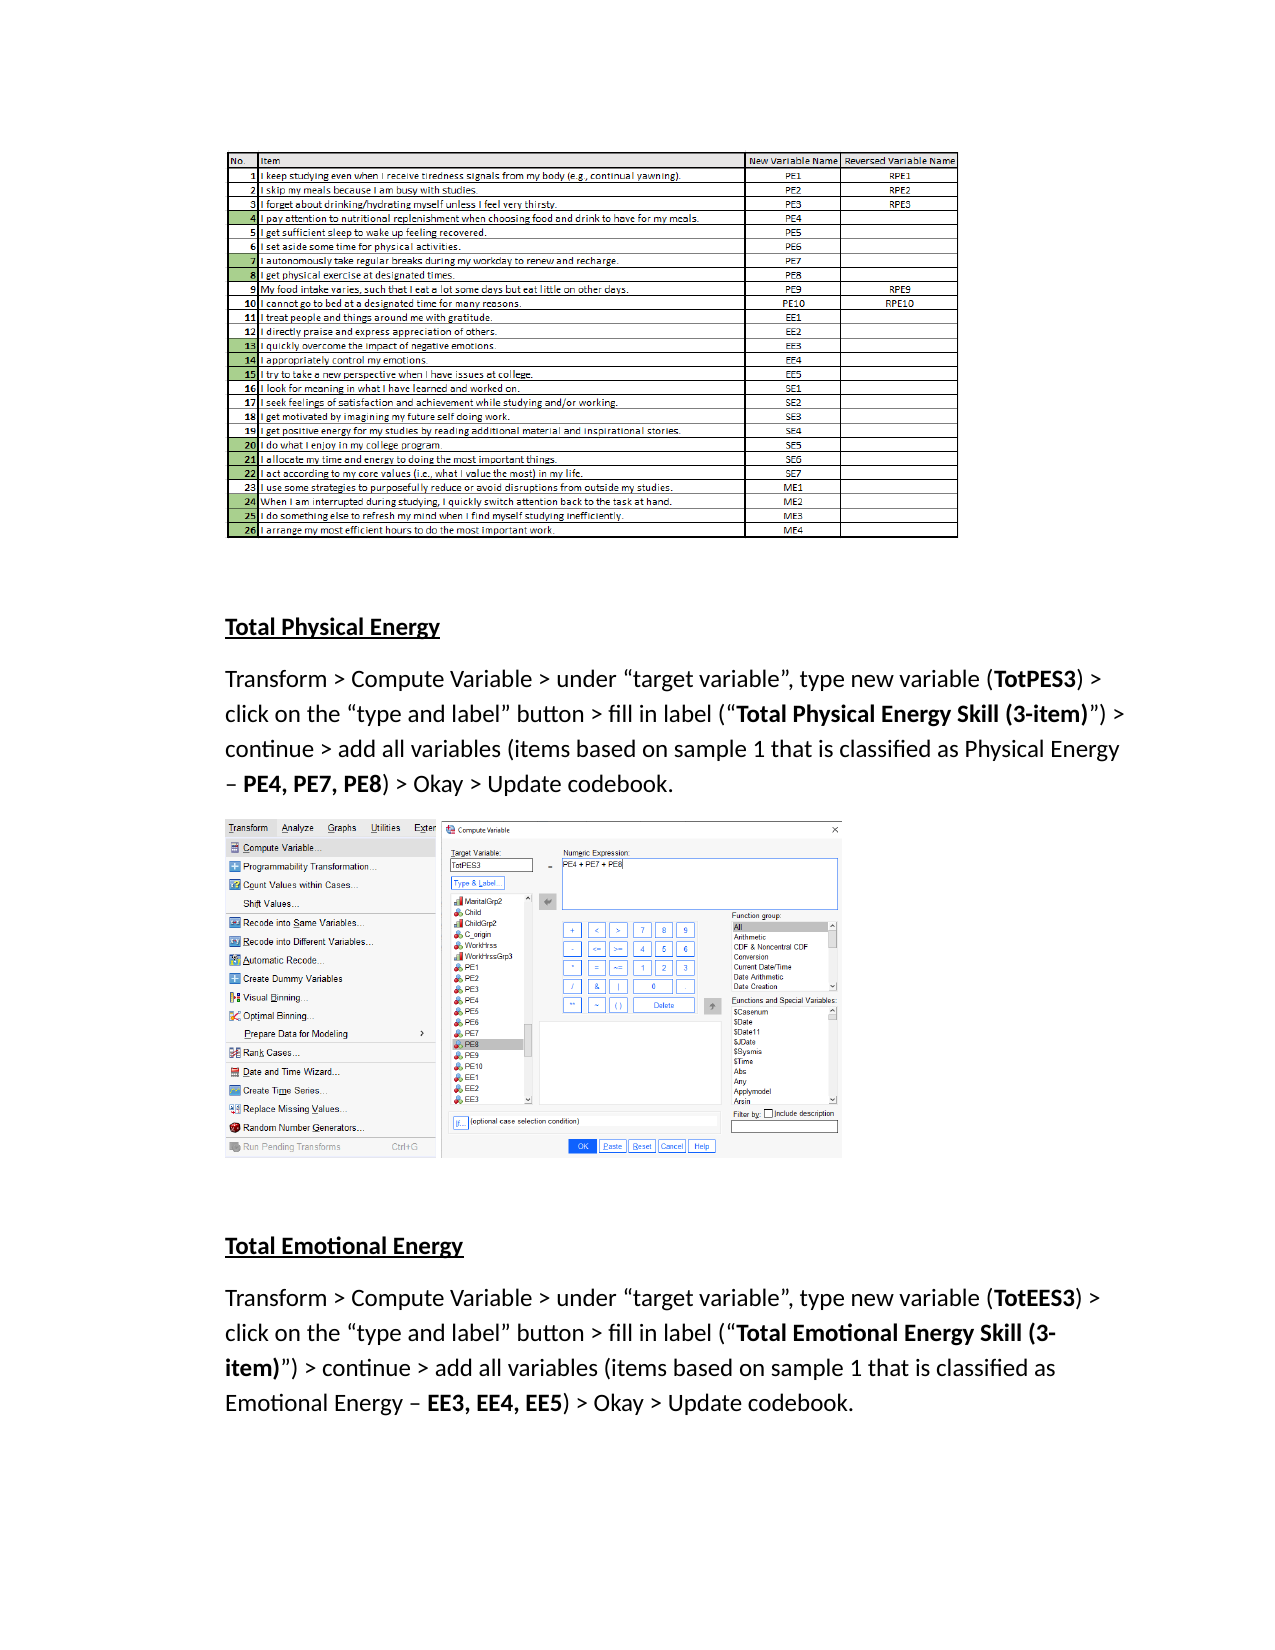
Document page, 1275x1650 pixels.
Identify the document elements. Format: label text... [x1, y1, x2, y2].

text Total Emotional Energy [225, 1231, 1125, 1261]
text Total Physical Energy [225, 611, 1125, 642]
picture [225, 819, 436, 1158]
text Transform > Compute Variable > under “target variable”, type new variable (TotEES3) > click on the “type and label” button > fill in label (“Total Emotional Energy Skill (3-item)”) > continue > add all variables (items based on sample 1 that is classified as Emotional Energy – EE3, EE4, EE5) > Okay > Update codebook. [225, 1282, 1125, 1418]
picture [225, 150, 959, 539]
text Transform > Compute Variable > under “target variable”, type new variable (TotPES3) > click on the “type and label” button > fill in label (“Total Physical Energy Skill (3-item)”) > continue > add all variables (items based on sample 1 that is classified as Physical Energy – PE4, PE7, PE8) > Okay > Update codebook. [225, 663, 1125, 798]
picture [441, 821, 842, 1158]
